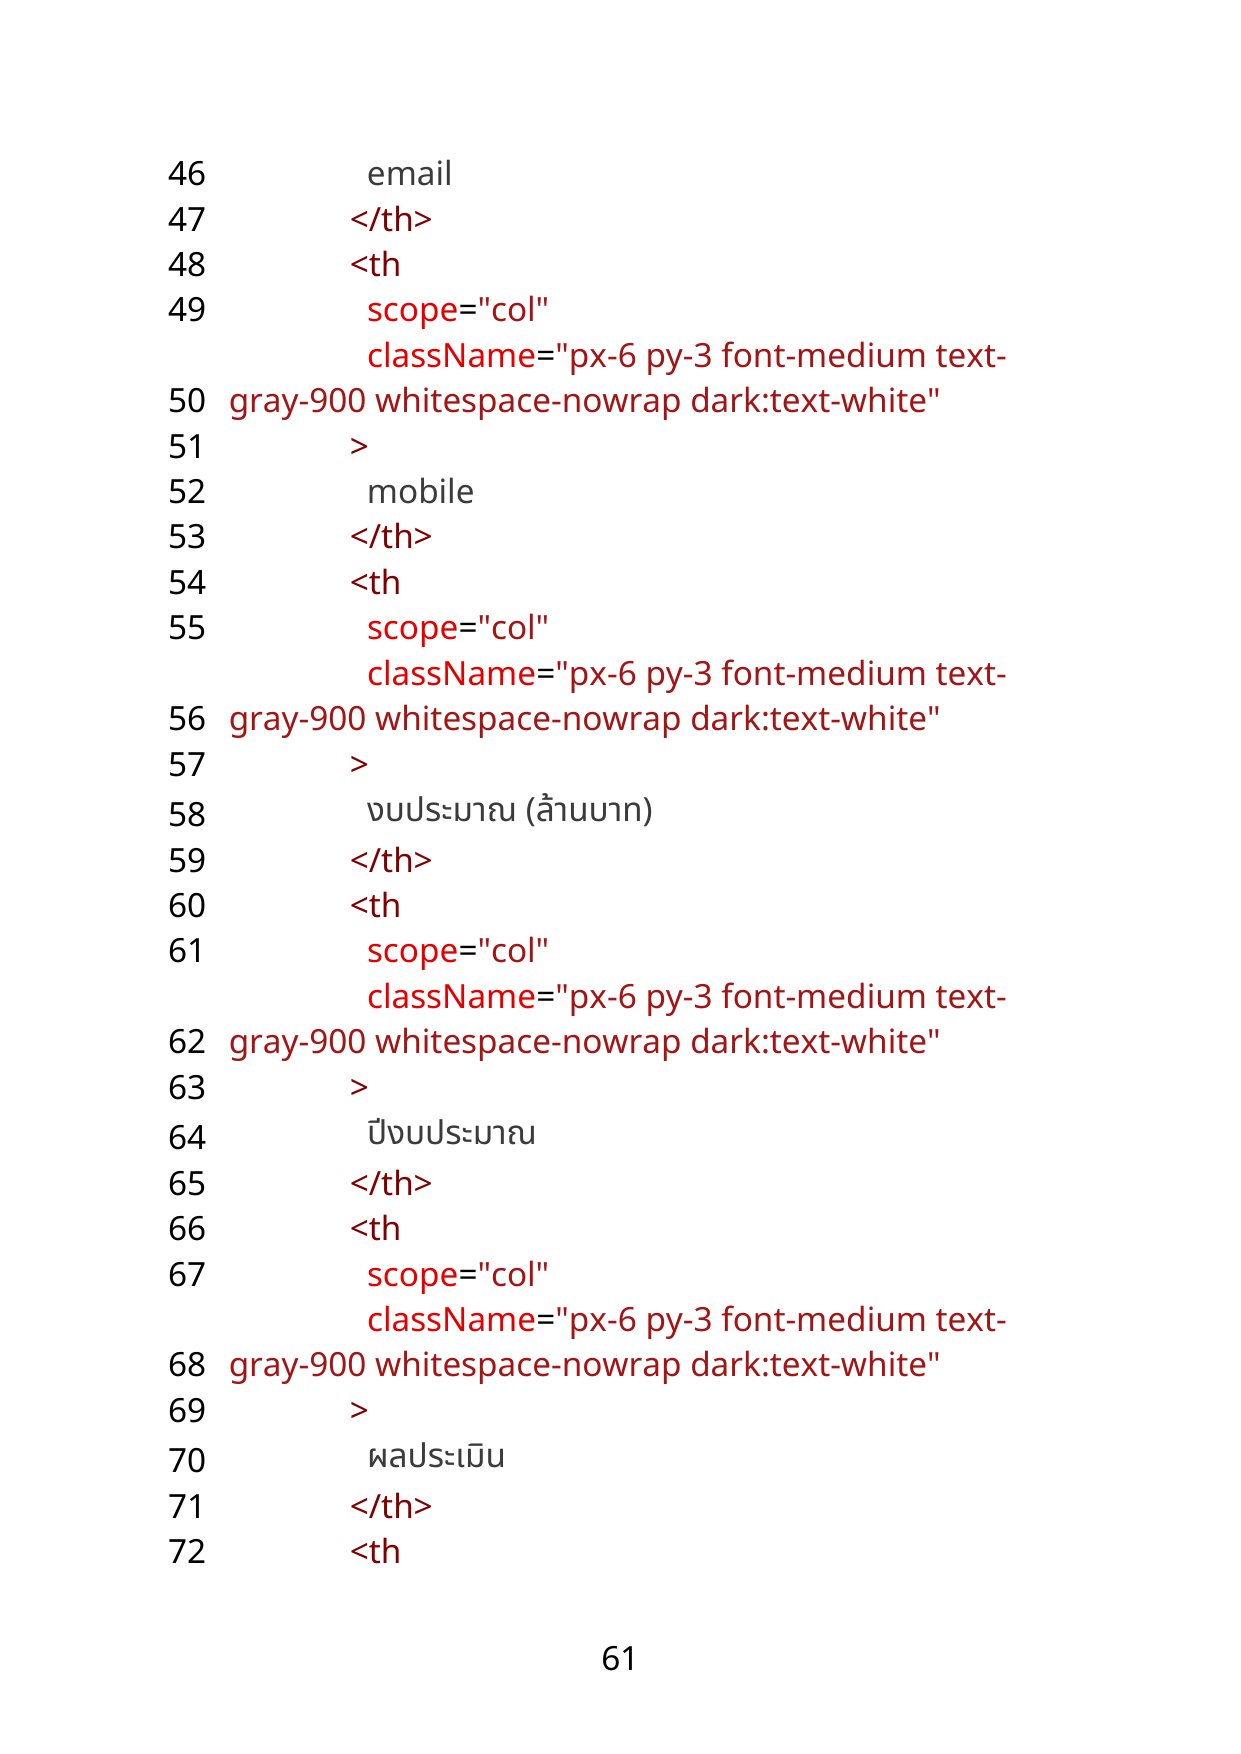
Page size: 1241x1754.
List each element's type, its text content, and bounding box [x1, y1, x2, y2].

table_cell > [217, 423, 1090, 468]
table_cell 52 [150, 468, 217, 513]
table_cell <th [217, 1528, 1090, 1573]
table_cell 59 [150, 836, 217, 882]
table_cell 62 [150, 973, 217, 1063]
table_cell <th [217, 882, 1090, 927]
table_cell 58 [150, 786, 217, 836]
table_cell className="px-6 py-3 font-medium text-gray-900 whitespace-nowrap dark:text-white" [217, 650, 1090, 740]
table_cell 51 [150, 423, 217, 468]
table_cell 70 [150, 1432, 217, 1483]
table_cell <th [217, 559, 1090, 604]
table_cell 57 [150, 740, 217, 786]
table_cell </th> [217, 513, 1090, 559]
table_cell 48 [150, 241, 217, 286]
table_cell scope="col" [217, 1250, 1090, 1296]
table_cell mobile [217, 468, 1090, 513]
table_cell 49 [150, 286, 217, 332]
table_cell className="px-6 py-3 font-medium text-gray-900 whitespace-nowrap dark:text-white" [217, 973, 1090, 1063]
table_cell 50 [150, 332, 217, 422]
table_cell 66 [150, 1205, 217, 1250]
table_cell > [217, 1064, 1090, 1109]
table_cell 56 [150, 650, 217, 740]
table_cell </th> [217, 1483, 1090, 1528]
table_cell <th [217, 1205, 1090, 1250]
table_cell 53 [150, 513, 217, 559]
table_cell 47 [150, 195, 217, 241]
table_cell className="px-6 py-3 font-medium text-gray-900 whitespace-nowrap dark:text-white" [217, 1296, 1090, 1387]
table_cell 55 [150, 604, 217, 649]
table_cell 61 [150, 927, 217, 973]
table_cell </th> [217, 195, 1090, 241]
table_cell ผลประเมิน [217, 1432, 1090, 1483]
table_cell 63 [150, 1064, 217, 1109]
table_cell ปีงบประมาณ [217, 1109, 1090, 1159]
table_cell 68 [150, 1296, 217, 1387]
table_cell email [217, 150, 1090, 195]
table_cell 64 [150, 1109, 217, 1159]
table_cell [217, 332, 1090, 422]
table_cell scope="col" [217, 604, 1090, 649]
table_cell 67 [150, 1250, 217, 1296]
table_cell </th> [217, 1160, 1090, 1205]
table_cell scope="col" [217, 927, 1090, 973]
table_cell 60 [150, 882, 217, 927]
table_cell 69 [150, 1387, 217, 1432]
table_cell 72 [150, 1528, 217, 1573]
table_cell scope="col" [217, 286, 1090, 332]
table_cell 71 [150, 1483, 217, 1528]
table_cell </th> [217, 836, 1090, 882]
table_cell 54 [150, 559, 217, 604]
table_cell งบประมาณ (ล้านบาท) [217, 786, 1090, 836]
table_cell 46 [150, 150, 217, 195]
table_cell > [217, 1387, 1090, 1432]
table_cell 65 [150, 1160, 217, 1205]
table_cell <th [217, 241, 1090, 286]
table_cell > [217, 740, 1090, 786]
